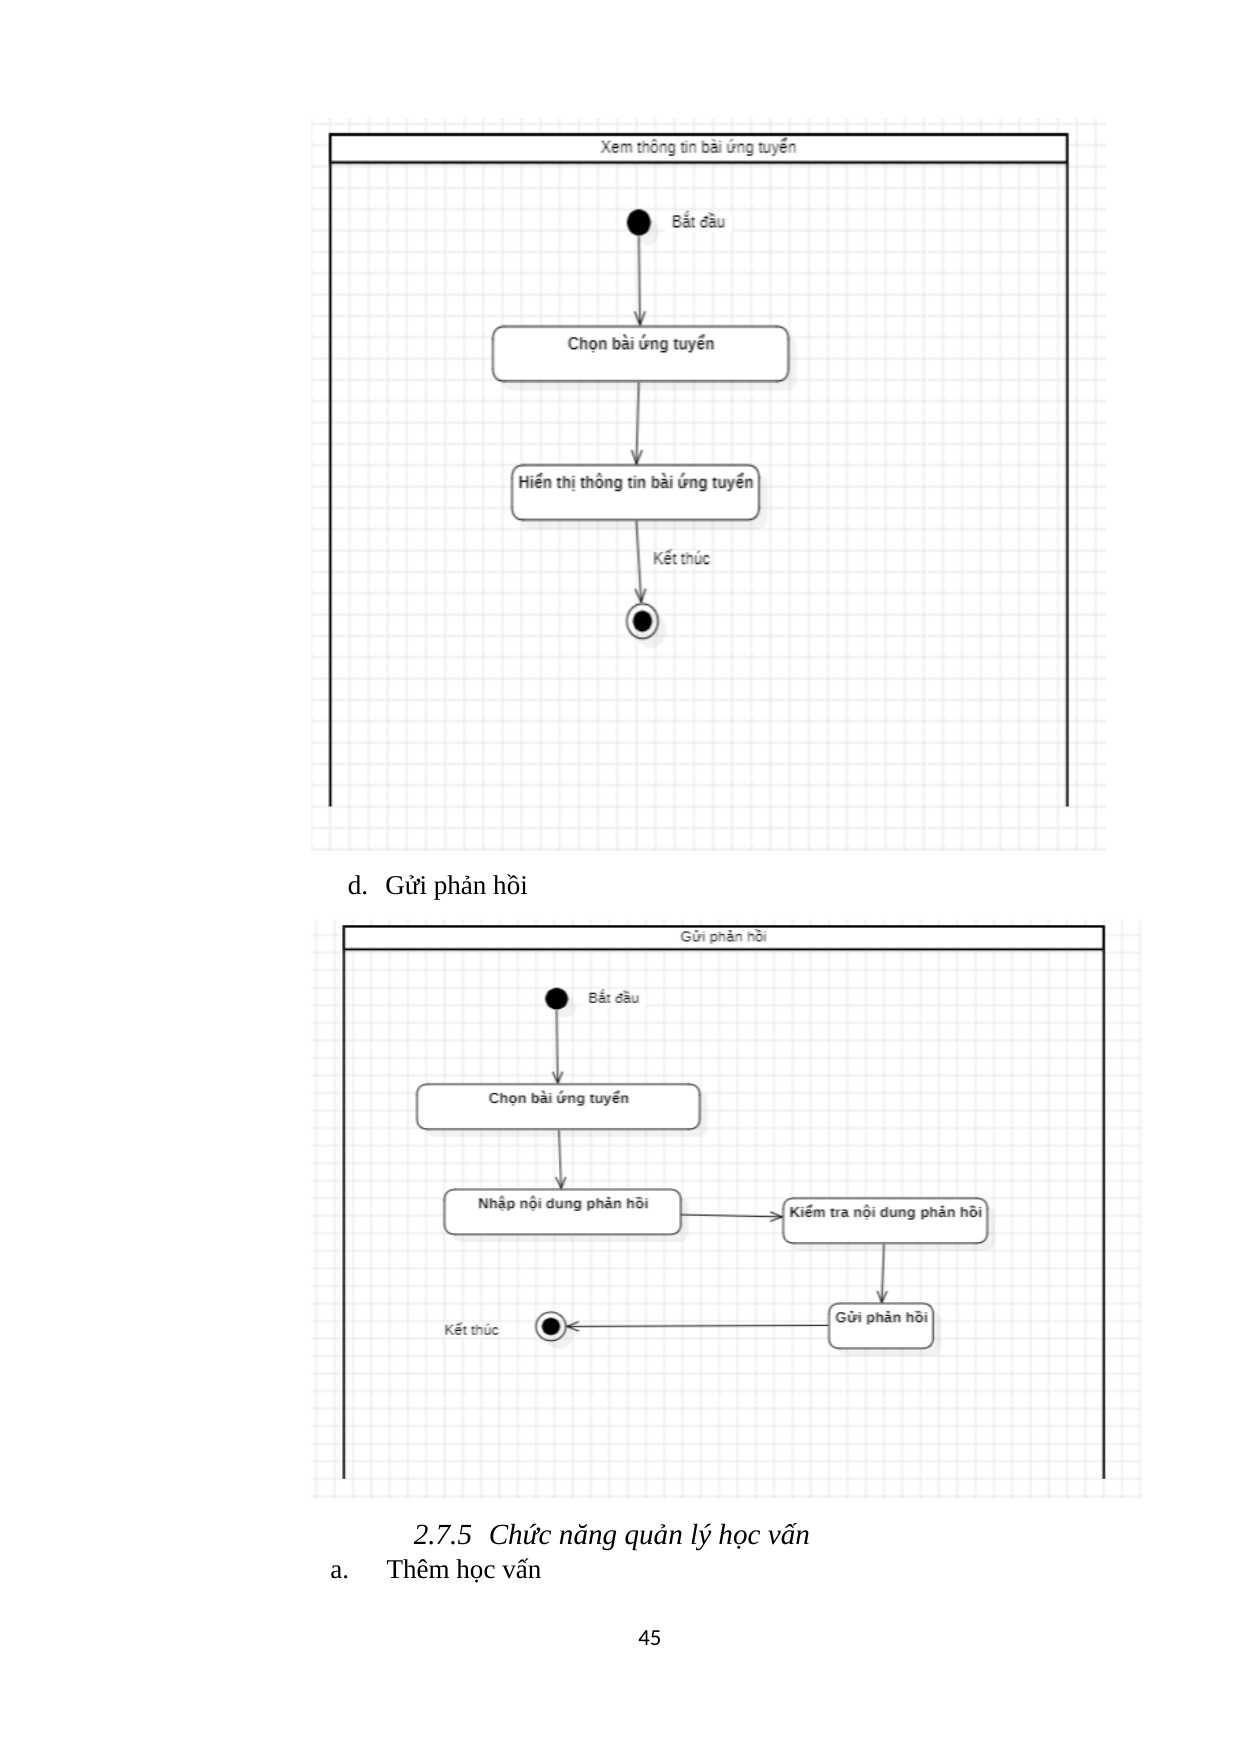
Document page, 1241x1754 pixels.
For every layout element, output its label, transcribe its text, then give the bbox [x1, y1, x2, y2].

picture [311, 118, 1106, 851]
subtitle Chức năng quản lý học vấn [413, 1517, 1122, 1551]
list Gửi phản hồi [348, 869, 1122, 900]
list Thêm học vấn [349, 1553, 1122, 1584]
picture [311, 919, 1142, 1499]
